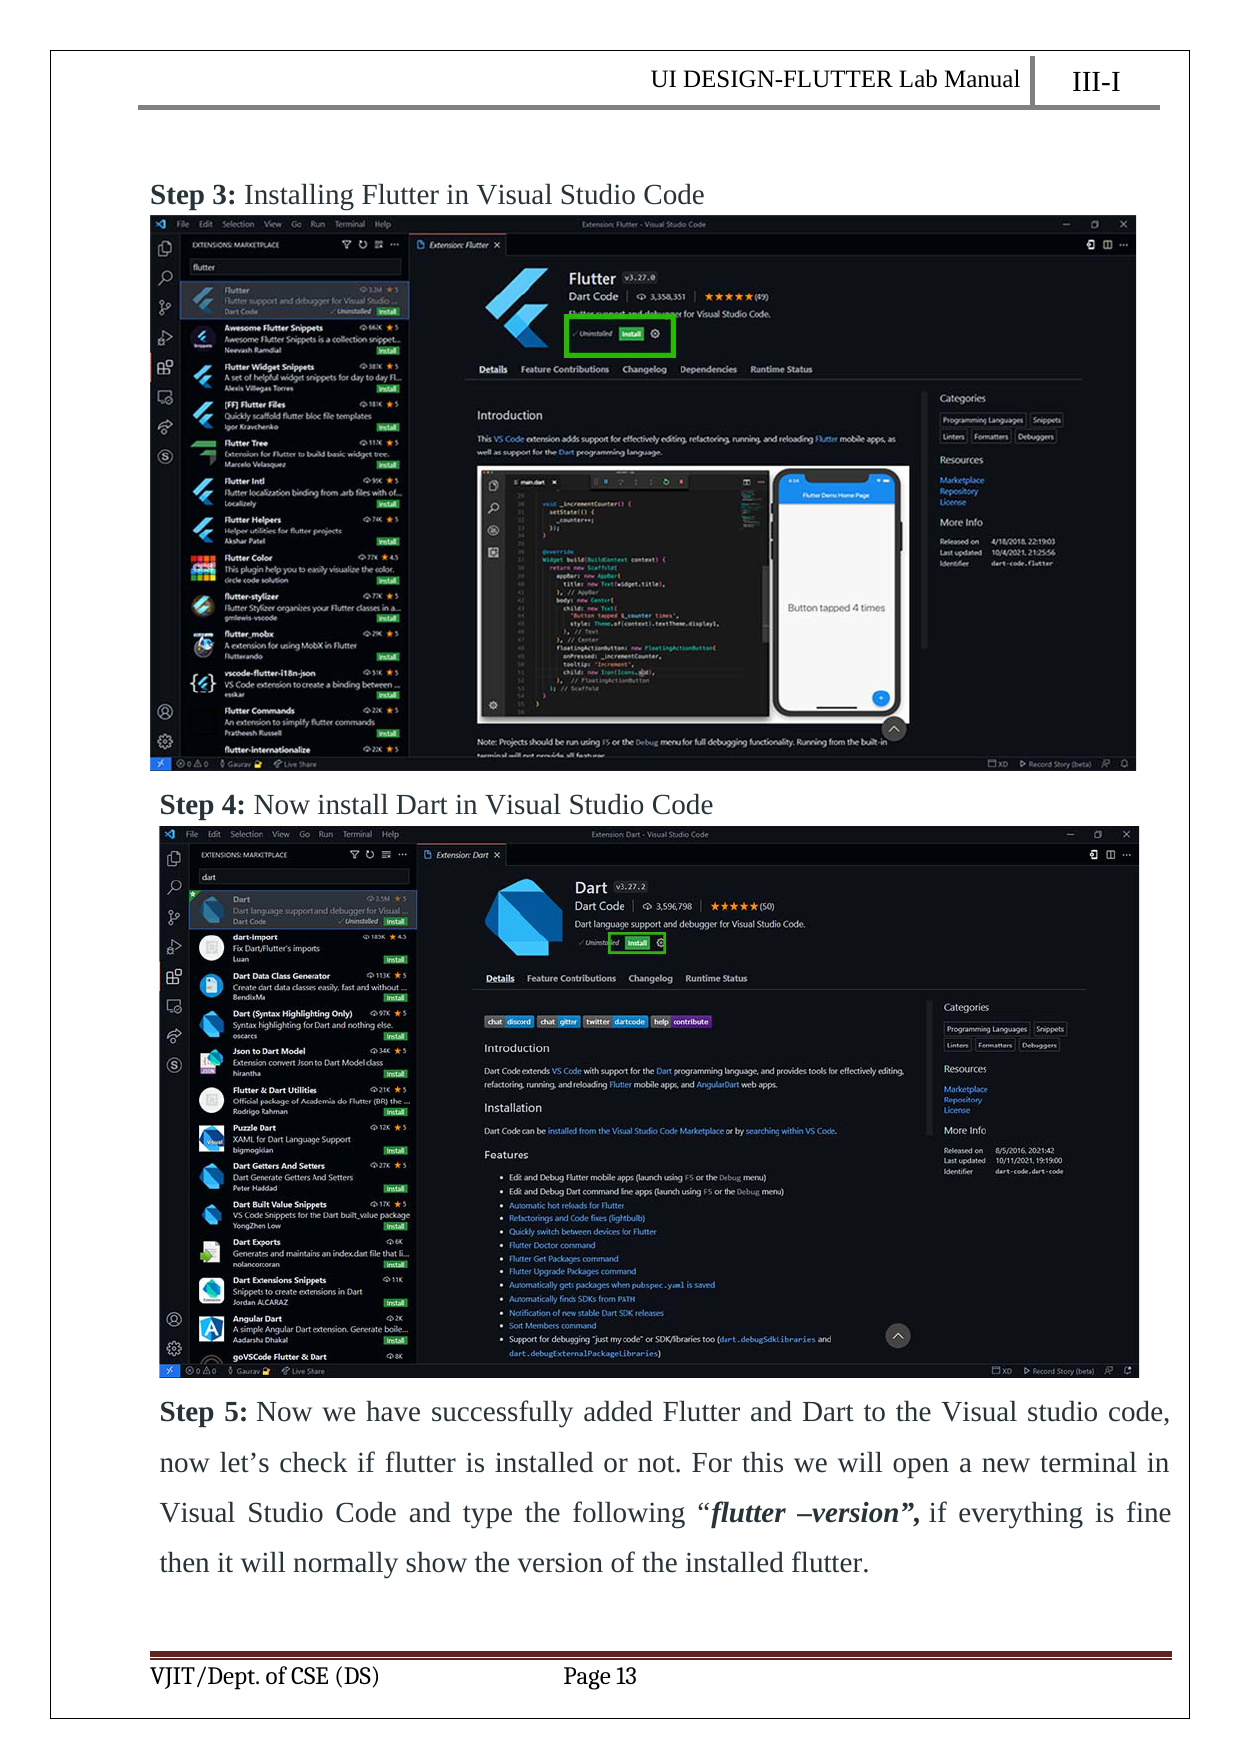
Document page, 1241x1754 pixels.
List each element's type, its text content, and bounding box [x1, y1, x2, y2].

text Step 4: Now install Dart in Visual Studio Code [159, 787, 1172, 821]
picture [150, 215, 1137, 771]
text Step 3: Installing Flutter in Visual Studio Code [150, 177, 1172, 210]
text Step 5: Now we have successfully added Flutter and Dart to the Visual studio code, now let’s check if flutter is installed or not. For this we will open a new terminal in Visual Studio Code and type the following “flutter –version”, if everything is fine then it will normally show the version of the installed flutter. [159, 1394, 1172, 1579]
picture [159, 826, 1140, 1378]
